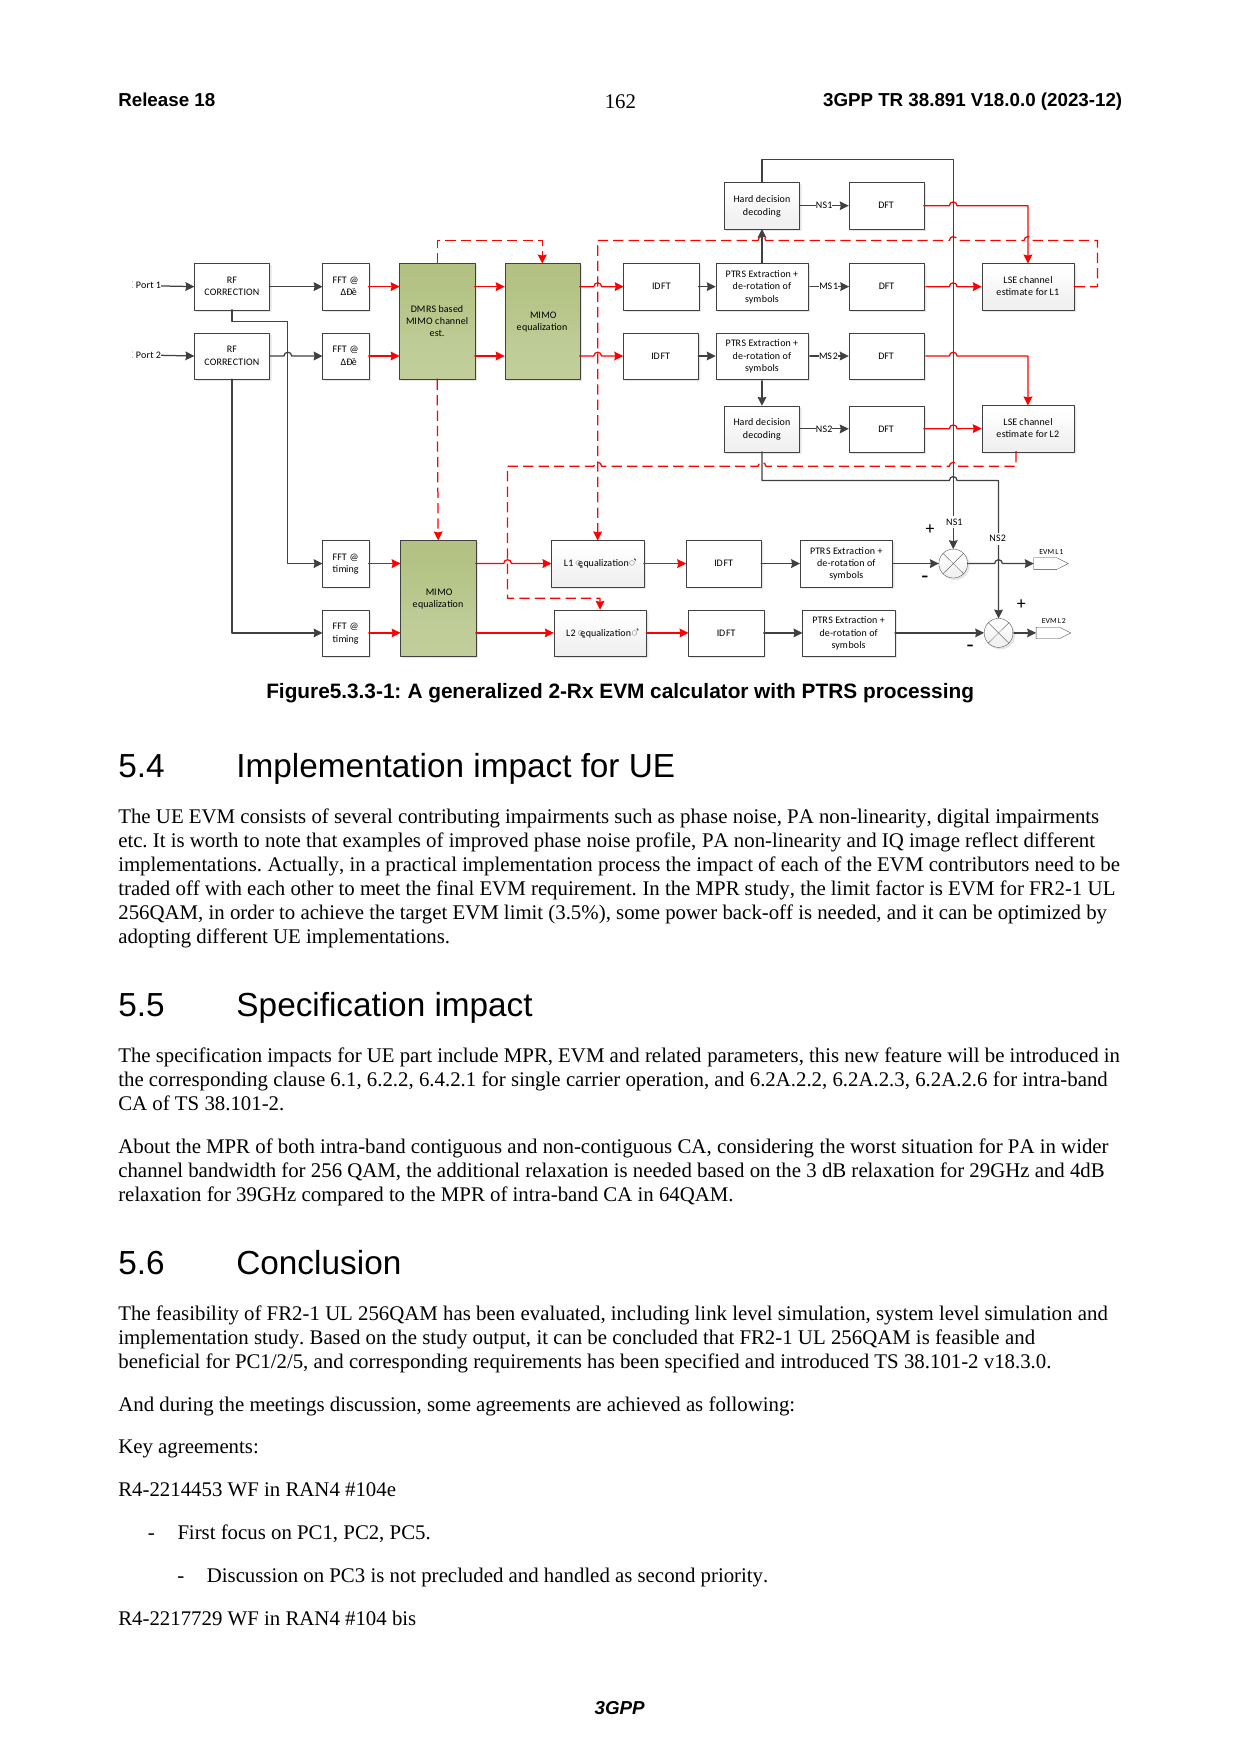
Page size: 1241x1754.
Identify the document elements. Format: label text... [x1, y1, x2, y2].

text The feasibility of FR2-1 UL 256QAM has been evaluated, including link level simulation, system level simulation and implementation study. Based on the study output, it can be concluded that FR2-1 UL 256QAM is feasible and beneficial for PC1/2/5, and corresponding requirements has been specified and introduced TS 38.101-2 v18.3.0. [118, 1301, 1122, 1373]
text The specification impacts for UE part include MPR, EVM and related parameters, this new feature will be introduced in the corresponding clause 6.1, 6.2.2, 6.4.2.1 for single carrier operation, and 6.2A.2.2, 6.2A.2.3, 6.2A.2.6 for intra-band CA of TS 38.101-2. [118, 1043, 1122, 1115]
text R4-2217729 WF in RAN4 #104 bis [118, 1606, 1122, 1629]
text - First focus on PC1, PC2, PC5. [148, 1520, 1122, 1544]
text The UE EVM consists of several contributing impairments such as phase noise, PA non-linearity, digital impairments etc. It is worth to note that examples of improved phase noise profile, PA non-linearity and IQ image reflect different implementations. Actually, in a practical implementation process the impact of each of the EVM contributors need to be traded off with each other to meet the final EVM requirement. In the MPR study, the limit factor is EVM for FR2-1 UL 256QAM, in order to achieve the target EVM limit (3.5%), some power back-off is needed, and it can be optimized by adopting different UE implementations. [118, 804, 1122, 948]
text Key agreements: [118, 1434, 1122, 1458]
subtitle 5.4 Implementation impact for UE [118, 746, 1122, 785]
text R4-2214453 WF in RAN4 #104e [118, 1477, 1122, 1501]
text About the MPR of both intra-band contiguous and non-contiguous CA, considering the worst situation for PA in wider channel bandwidth for 256 QAM, the additional relaxation is needed based on the 3 dB relaxation for 29GHz and 4dB relaxation for 39GHz compared to the MPR of intra-band CA in 64QAM. [118, 1134, 1122, 1206]
text - Discussion on PC3 is not precluded and handled as second priority. [177, 1563, 1122, 1587]
subtitle 5.6 Conclusion [118, 1243, 1122, 1282]
text And during the meetings discussion, some agreements are achieved as following: [118, 1391, 1122, 1416]
subtitle 5.5 Specification impact [118, 986, 1122, 1024]
text Figure5.3.3-1: A generalized 2-Rx EVM calculator with PTRS processing [118, 679, 1122, 703]
